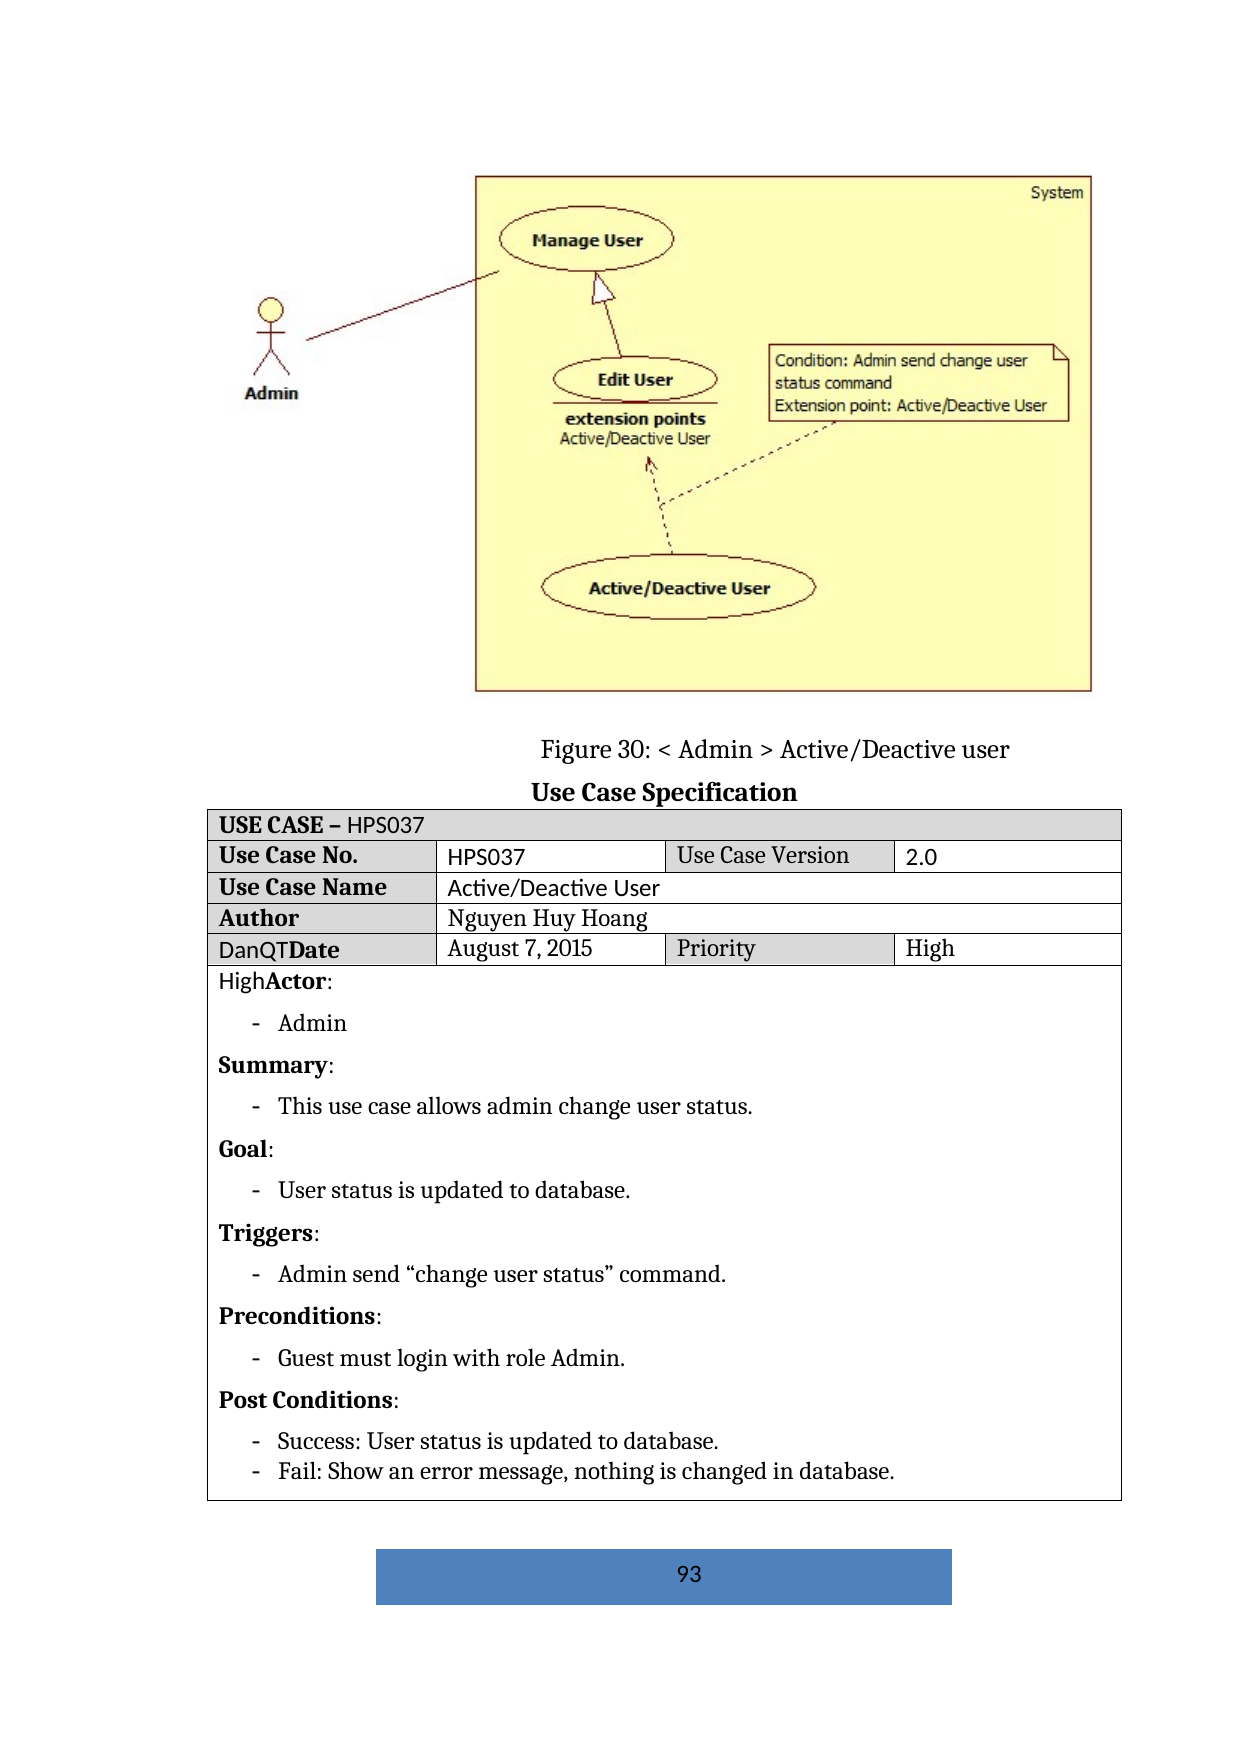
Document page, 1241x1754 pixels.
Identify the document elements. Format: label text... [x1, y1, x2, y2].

table_header USE CASE – [208, 810, 1121, 840]
table_cell Use Case No. [208, 841, 436, 872]
picture [207, 147, 1122, 722]
table_cell Use Case Name [208, 873, 436, 903]
table_cell [437, 873, 1121, 903]
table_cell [208, 966, 1121, 1500]
text Use Case Specification [207, 777, 1122, 808]
table_cell Use Case Version [666, 841, 894, 872]
table_cell Author [208, 904, 436, 933]
table_cell Date [208, 934, 436, 964]
table_cell Priority [666, 934, 894, 964]
